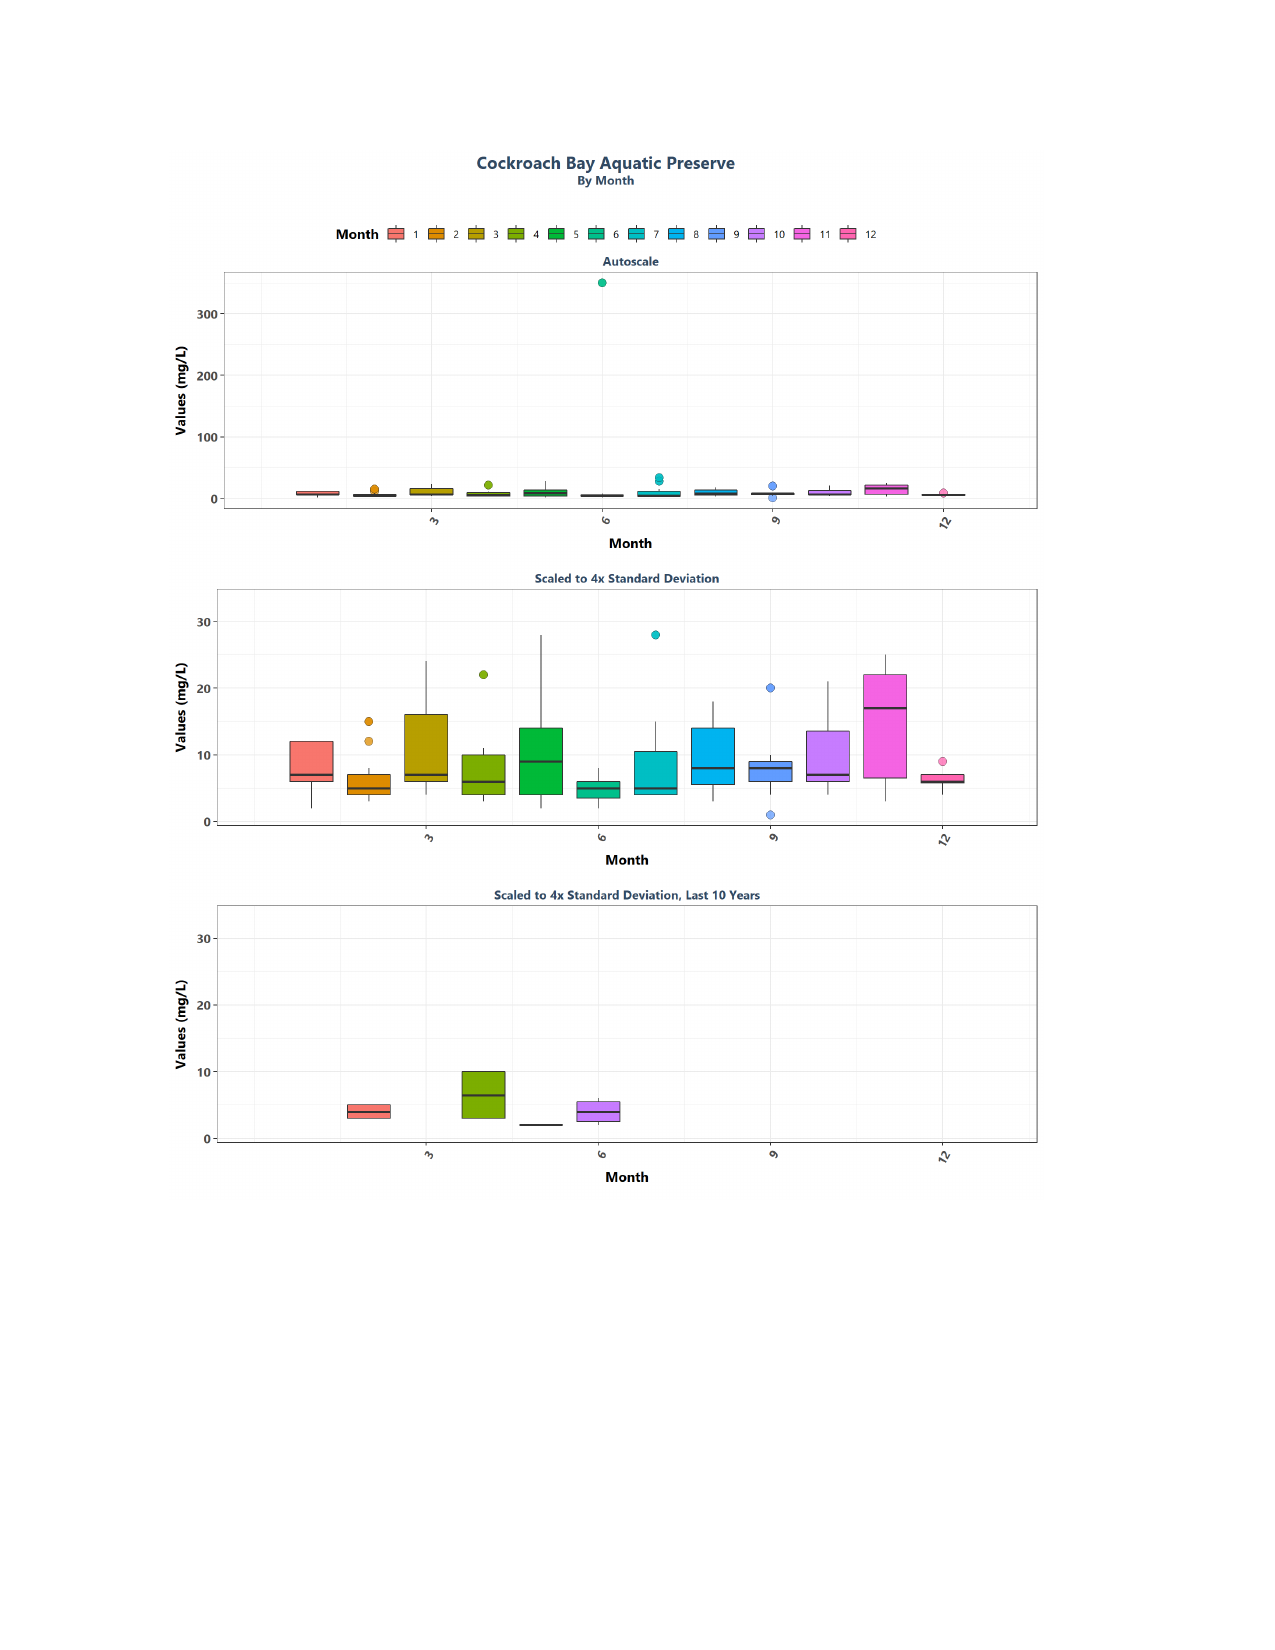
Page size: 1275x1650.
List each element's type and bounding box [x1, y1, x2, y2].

picture [168, 150, 1044, 1200]
